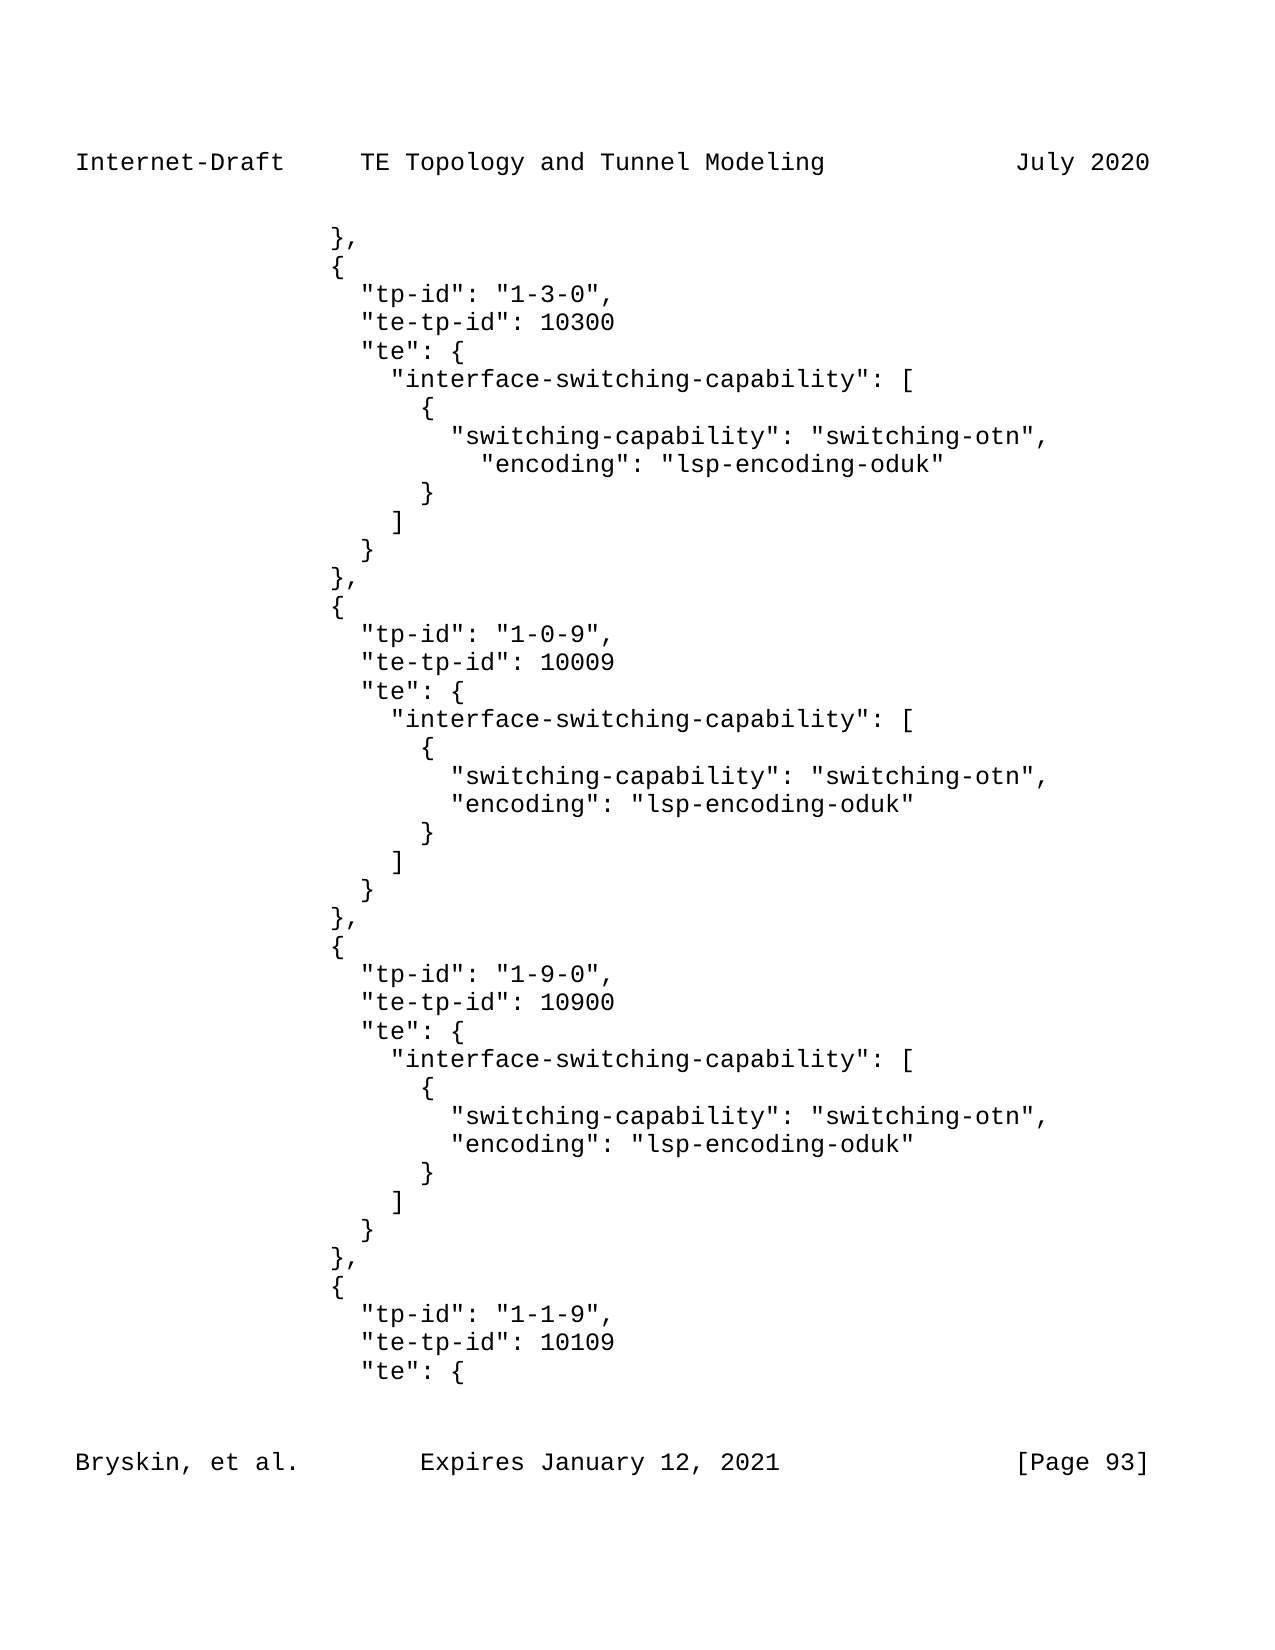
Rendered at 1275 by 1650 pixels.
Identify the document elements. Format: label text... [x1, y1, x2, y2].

text "tp-id": "1-1-9", [120, 1302, 1158, 1330]
text ] [120, 508, 1158, 537]
text } [120, 877, 1158, 905]
text } [120, 820, 1158, 848]
text "te-tp-id": 10300 [120, 310, 1158, 338]
text "te-tp-id": 10900 [120, 990, 1158, 1018]
text "te": { [120, 338, 1158, 367]
text }, [120, 1245, 1158, 1273]
text }, [120, 225, 1158, 253]
text { [120, 593, 1158, 622]
text ] [120, 848, 1158, 877]
text "interface-switching-capability": [ [120, 367, 1158, 395]
text { [120, 933, 1158, 962]
text "tp-id": "1-9-0", [120, 962, 1158, 990]
text "encoding": "lsp-encoding-oduk" [120, 452, 1158, 480]
text "te": { [120, 678, 1158, 707]
text ] [120, 1188, 1158, 1217]
text "switching-capability": "switching-otn", [120, 763, 1158, 792]
text { [120, 1075, 1158, 1103]
text "te": { [120, 1018, 1158, 1047]
text "switching-capability": "switching-otn", [120, 1103, 1158, 1132]
text "tp-id": "1-0-9", [120, 622, 1158, 650]
text { [120, 395, 1158, 423]
text "interface-switching-capability": [ [120, 1047, 1158, 1075]
text { [120, 253, 1158, 282]
text }, [120, 565, 1158, 593]
text } [120, 480, 1158, 508]
text "te-tp-id": 10009 [120, 650, 1158, 678]
text { [120, 735, 1158, 763]
text { [120, 1273, 1158, 1302]
text } [120, 1160, 1158, 1188]
text "interface-switching-capability": [ [120, 707, 1158, 735]
text "encoding": "lsp-encoding-oduk" [120, 792, 1158, 820]
text "te": { [120, 1358, 1158, 1387]
text "tp-id": "1-3-0", [120, 282, 1158, 310]
text }, [120, 905, 1158, 933]
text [120, 423, 1158, 452]
text } [120, 537, 1158, 565]
text } [120, 1217, 1158, 1245]
text "encoding": "lsp-encoding-oduk" [120, 1132, 1158, 1160]
text "te-tp-id": 10109 [120, 1330, 1158, 1358]
